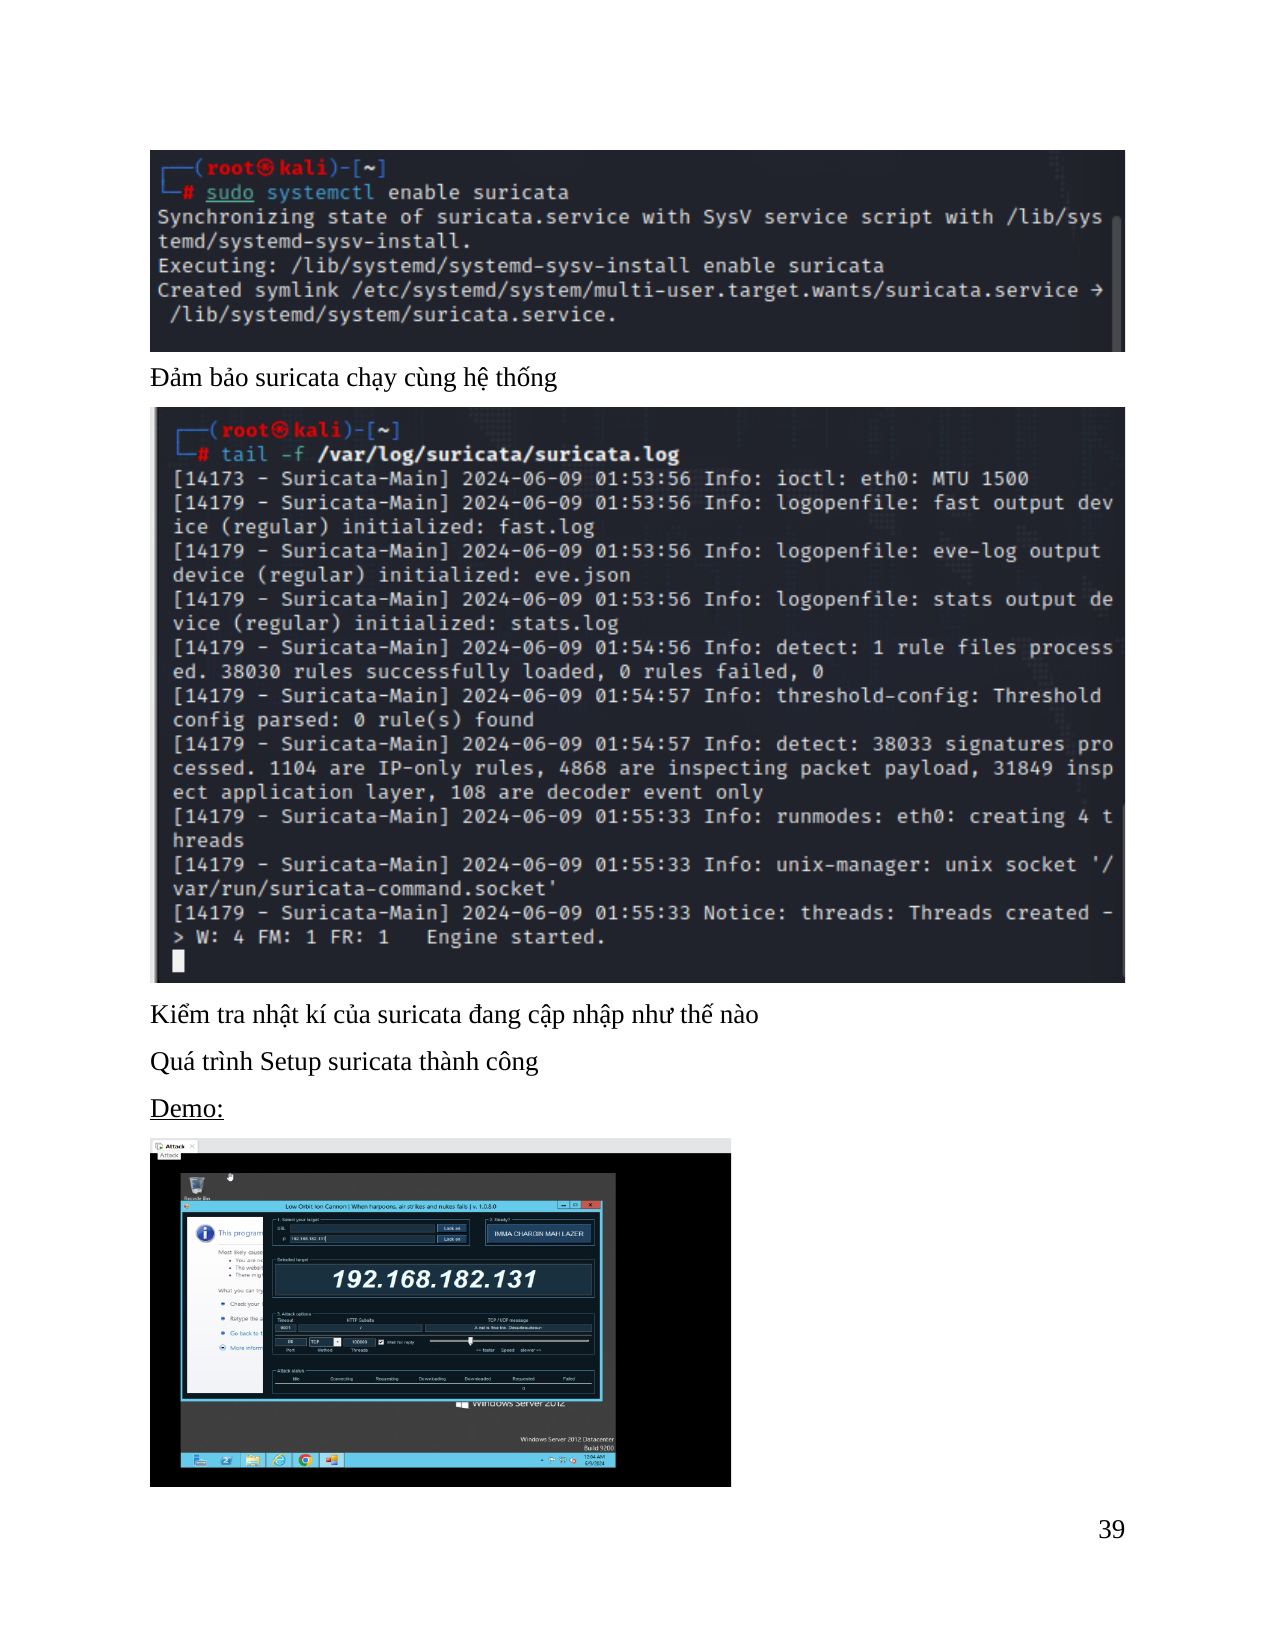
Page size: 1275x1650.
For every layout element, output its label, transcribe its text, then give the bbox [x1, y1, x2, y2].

text Quá trình Setup suricata thành công [150, 1045, 1125, 1076]
text Demo: [150, 1092, 1125, 1123]
text Đảm bảo suricata chạy cùng hệ thống [150, 352, 1125, 392]
picture [150, 407, 1125, 983]
text Kiểm tra nhật kí của suricata đang cập nhập như thế nào [150, 998, 1125, 1029]
picture [150, 150, 1125, 352]
picture [150, 1138, 732, 1487]
